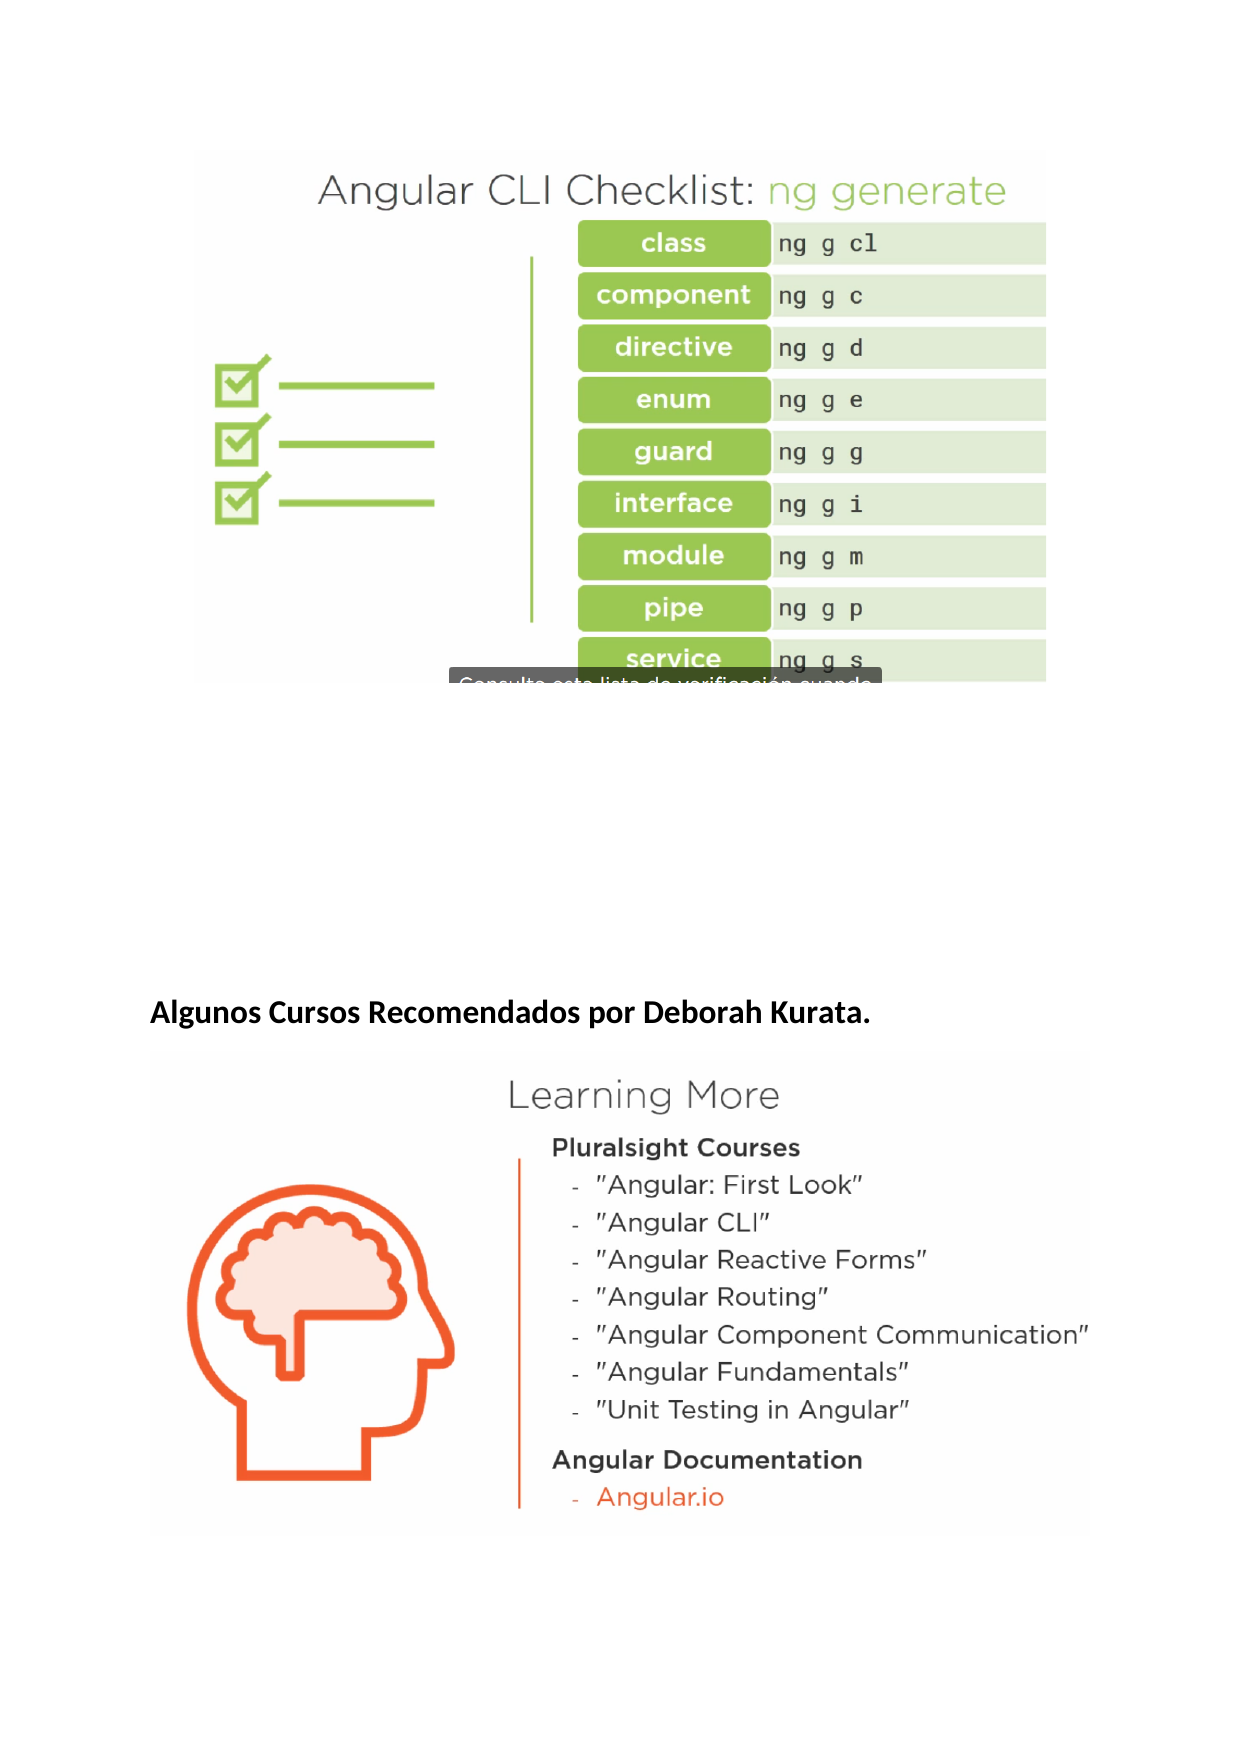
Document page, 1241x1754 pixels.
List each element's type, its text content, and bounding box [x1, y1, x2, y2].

picture [150, 1051, 1091, 1536]
text Algunos Cursos Recomendados por Deborah Kurata. [150, 991, 1090, 1032]
picture [193, 150, 1047, 683]
